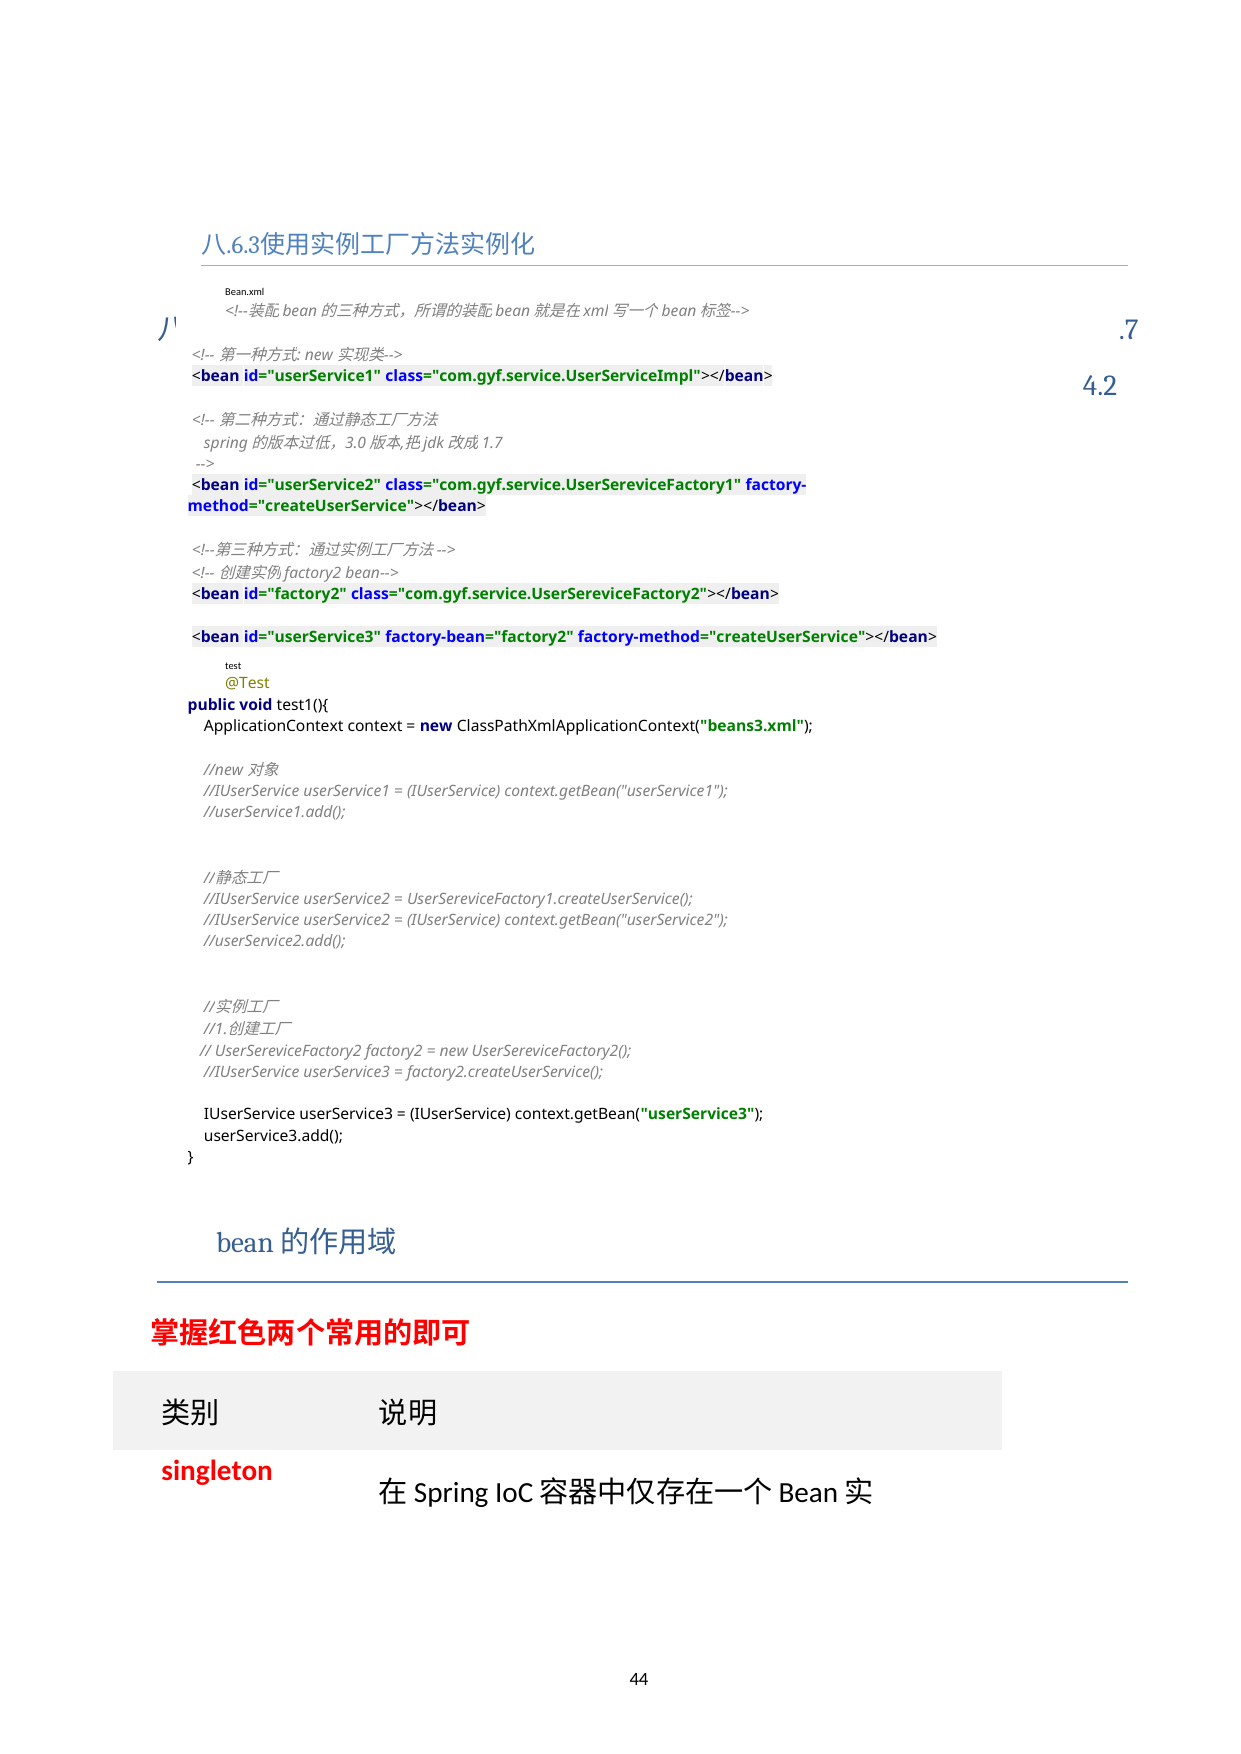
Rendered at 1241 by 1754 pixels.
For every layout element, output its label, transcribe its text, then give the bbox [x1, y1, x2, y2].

table_cell singleton [113, 1450, 330, 1529]
subtitle 4.2 bean的作用域 [157, 287, 1128, 1281]
table_header 类别 [113, 1371, 330, 1450]
table_header Bean.xml [176, 285, 1064, 298]
text 掌握红色两个常用的即可 [112, 1291, 1128, 1371]
subtitle 使用实例工厂方法实例化 [201, 223, 1128, 265]
table_cell @Test public void test1(){ ApplicationContext context = new ClassPathXmlApplicationContext("beans3.xml"); //new 对象 //IUserService userService1 = (IUserService) context.getBean("userService1"); //userService1.add(); //静态工厂 //IUserService userService2 = UserSereviceFactory1.createUserService(); //IUserService userService2 = (IUserService) context.getBean("userService2"); //userService2.add(); //实例工厂 //1.创建工厂 // UserSereviceFactory2 factory2 = new UserSereviceFactory2(); //IUserService userService3 = factory2.createUserService(); IUserService userService3 = (IUserService) context.getBean("userService3"); userService3.add(); } [176, 672, 1064, 1179]
table_header 说明 [330, 1371, 1002, 1450]
table_cell <!--装配bean的三种方式，所谓的装配bean就是在xml写一个bean标签--> <!-- 第一种方式: new 实现类--> <bean id="userService1" class="com.gyf.service.UserServiceImpl"></bean> <!-- 第二种方式：通过静态工厂方法 spring的版本过低，3.0版本,把jdk改成1.7 --> <bean id="userService2" class="com.gyf.service.UserSereviceFactory1" factory-method="createUserService"></bean> <!--第三种方式：通过实例工厂方法 --> <!-- 创建实例factory2 bean--> <bean id="factory2" class="com.gyf.service.UserSereviceFactory2"></bean> <bean id="userService3" factory-bean="factory2" factory-method="createUserService"></bean> [176, 298, 1064, 659]
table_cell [330, 1450, 1002, 1529]
